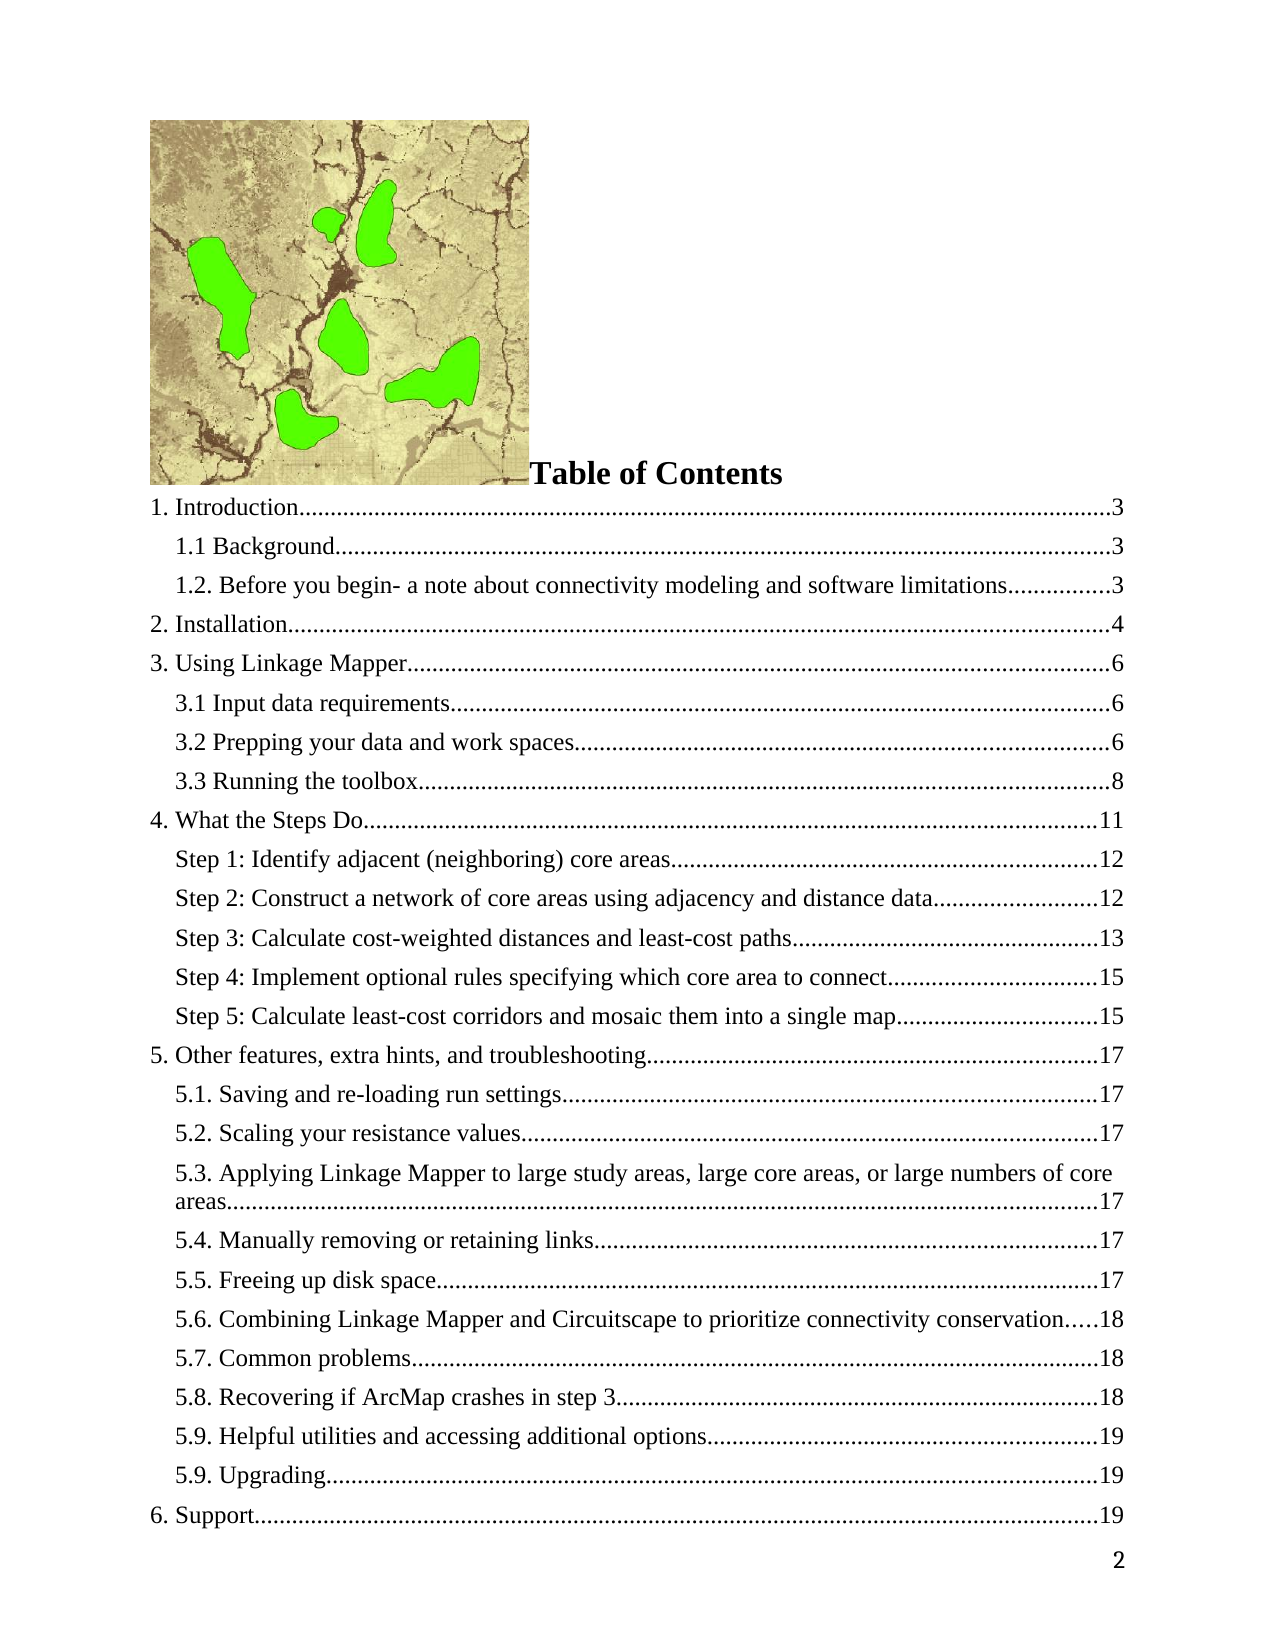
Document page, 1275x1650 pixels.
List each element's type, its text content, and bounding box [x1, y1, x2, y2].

text Step 3: Calculate cost-weighted distances and least-cost paths 13 [175, 923, 1125, 951]
text 5.4. Manually removing or retaining links 17 [175, 1226, 1125, 1254]
text 6. Support 19 [150, 1500, 1125, 1528]
picture [150, 120, 530, 485]
text 5.3. Applying Linkage Mapper to large study areas, large core areas, or large numbers of core areas 17 [175, 1158, 1125, 1215]
text 5.9. Helpful utilities and accessing additional options 19 [175, 1421, 1125, 1450]
text 1. Introduction 3 [150, 492, 1125, 521]
text Step 1: Identify adjacent (neighboring) core areas 12 [175, 844, 1125, 873]
text 5. Other features, extra hints, and troubleshooting 17 [150, 1040, 1125, 1069]
text 5.1. Saving and re-loading run settings 17 [175, 1079, 1125, 1108]
text 5.8. Recovering if ArcMap crashes in step 3 18 [175, 1382, 1125, 1411]
text Step 2: Construct a network of core areas using adjacency and distance data 12 [175, 883, 1125, 912]
text 4. What the Steps Do 11 [150, 805, 1125, 834]
text 1.1 Background 3 [175, 531, 1125, 560]
text 5.7. Common problems 18 [175, 1343, 1125, 1372]
text Step 5: Calculate least-cost corridors and mosaic them into a single map 15 [175, 1001, 1125, 1030]
text 5.9. Upgrading 19 [175, 1461, 1125, 1489]
text 3.1 Input data requirements 6 [175, 688, 1125, 716]
text 5.6. Combining Linkage Mapper and Circuitscape to prioritize connectivity conservation 18 [175, 1304, 1125, 1333]
text 5.5. Freeing up disk space 17 [175, 1265, 1125, 1293]
text 2. Installation 4 [150, 609, 1125, 638]
text Step 4: Implement optional rules specifying which core area to connect 15 [175, 962, 1125, 991]
text 3. Using Linkage Mapper 6 [150, 648, 1125, 677]
text 1.2. Before you begin- a note about connectivity modeling and software limitations 3 [175, 570, 1125, 599]
text 3.3 Running the toolbox 8 [175, 766, 1125, 795]
text 3.2 Prepping your data and work spaces 6 [175, 727, 1125, 756]
text 5.2. Scaling your resistance values 17 [175, 1118, 1125, 1147]
